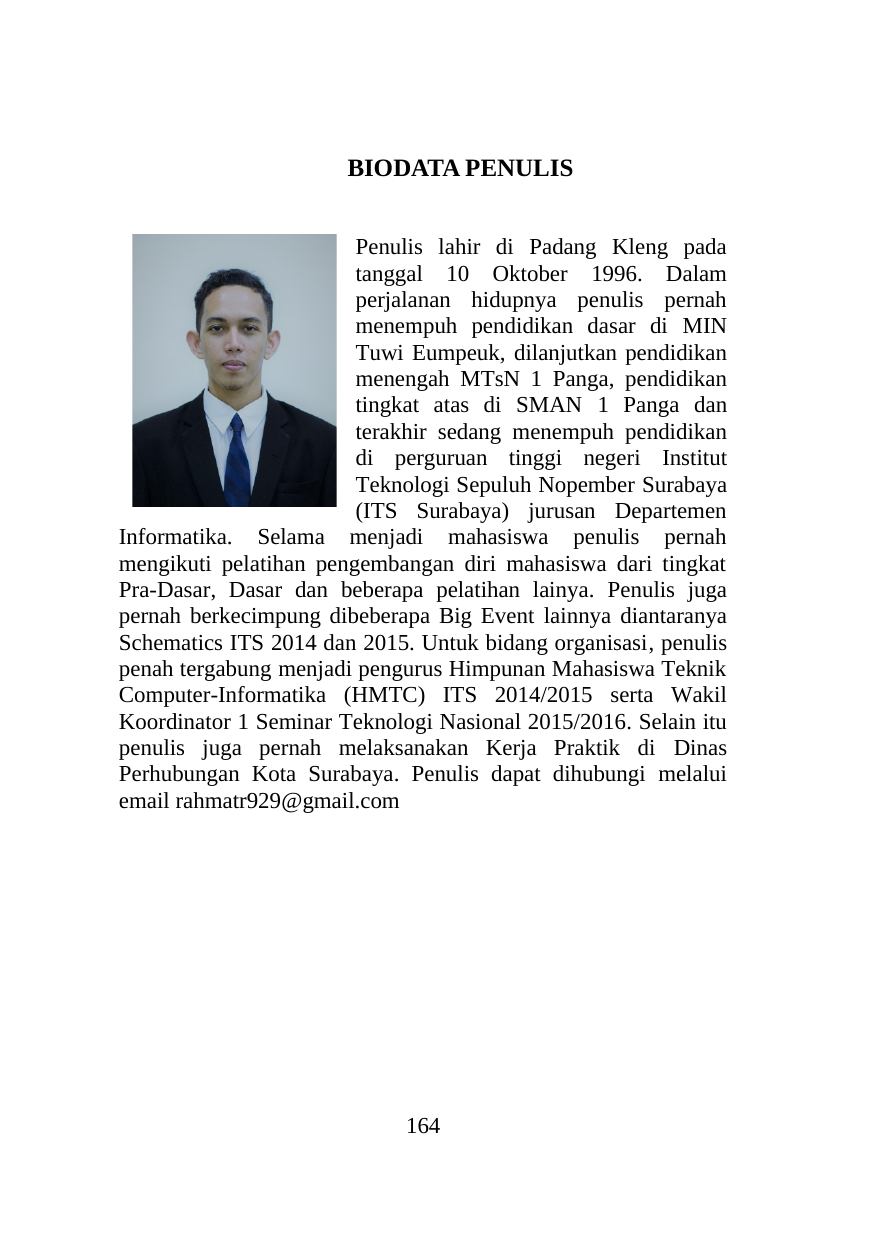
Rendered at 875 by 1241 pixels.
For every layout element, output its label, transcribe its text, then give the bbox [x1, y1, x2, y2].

picture [132, 234, 337, 507]
subtitle BIODATA PENULIS [119, 153, 727, 182]
text Penulis lahir di Padang Kleng pada tanggal 10 Oktober 1996. Dalam perjalanan hidupnya penulis pernah menempuh pendidikan dasar di MIN Tuwi Eumpeuk, dilanjutkan pendidikan menengah MTsN 1 Panga, pendidikan tingkat atas di SMAN 1 Panga dan terakhir sedang menempuh pendidikan di perguruan tinggi negeri Institut Teknologi Sepuluh Nopember Surabaya (ITS Surabaya) jurusan Departemen Informatika. Selama menjadi mahasiswa penulis pernah mengikuti pelatihan pengembangan diri mahasiswa dari tingkat Pra-Dasar, Dasar dan beberapa pelatihan lainya. Penulis juga pernah berkecimpung dibeberapa Big Event lainnya diantaranya Schematics ITS 2014 dan 2015. Untuk bidang organisasi, penulis penah tergabung menjadi pengurus Himpunan Mahasiswa Teknik Computer-Informatika (HMTC) ITS 2014/2015 serta Wakil Koordinator 1 Seminar Teknologi Nasional 2015/2016. Selain itu penulis juga pernah melaksanakan Kerja Praktik di Dinas Perhubungan Kota Surabaya. Penulis dapat dihubungi melalui email rahmatr929@gmail.com [119, 233, 727, 813]
